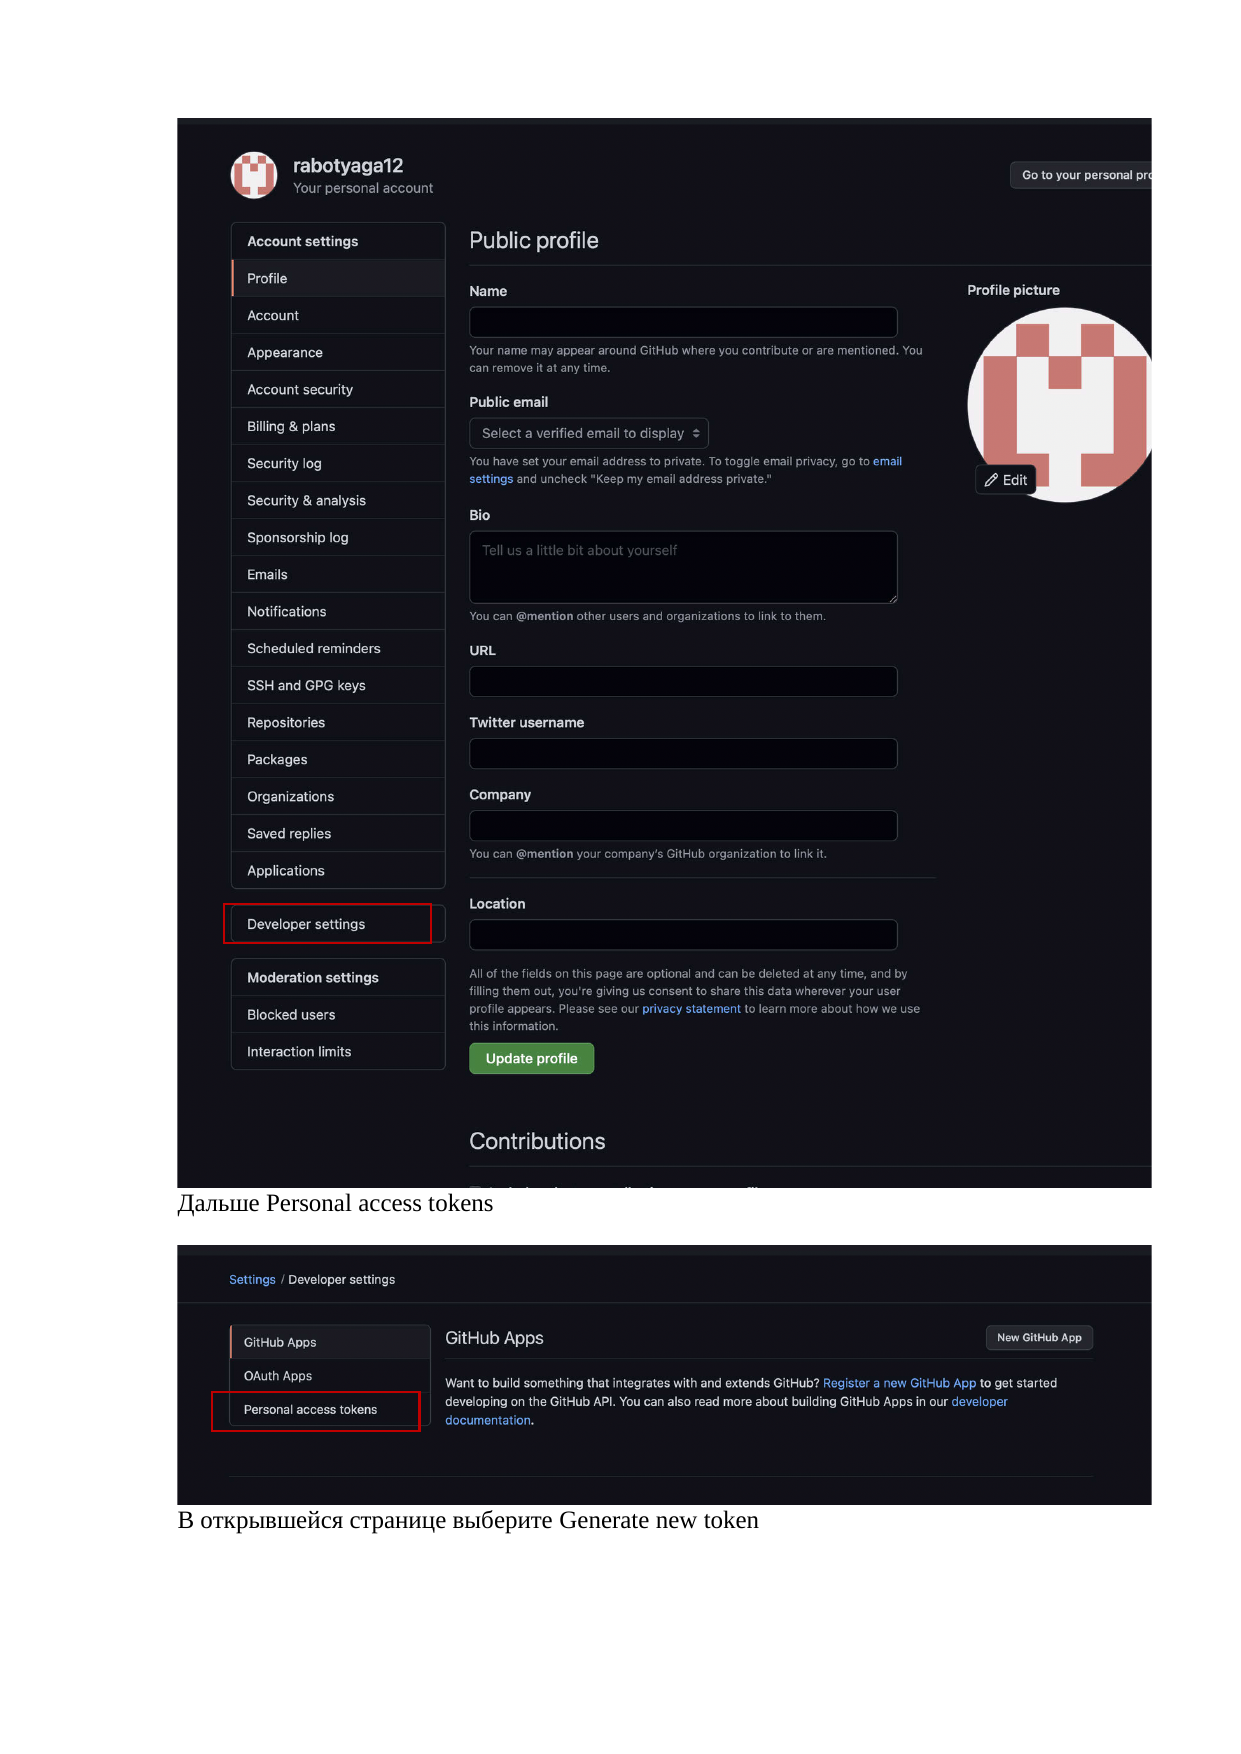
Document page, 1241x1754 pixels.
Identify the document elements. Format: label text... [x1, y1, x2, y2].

text Дальше Personal access tokens [177, 1188, 1152, 1217]
text В открывшейся странице выберите Generate new token [177, 1505, 1152, 1533]
picture [177, 118, 1152, 1188]
picture [177, 1245, 1152, 1505]
